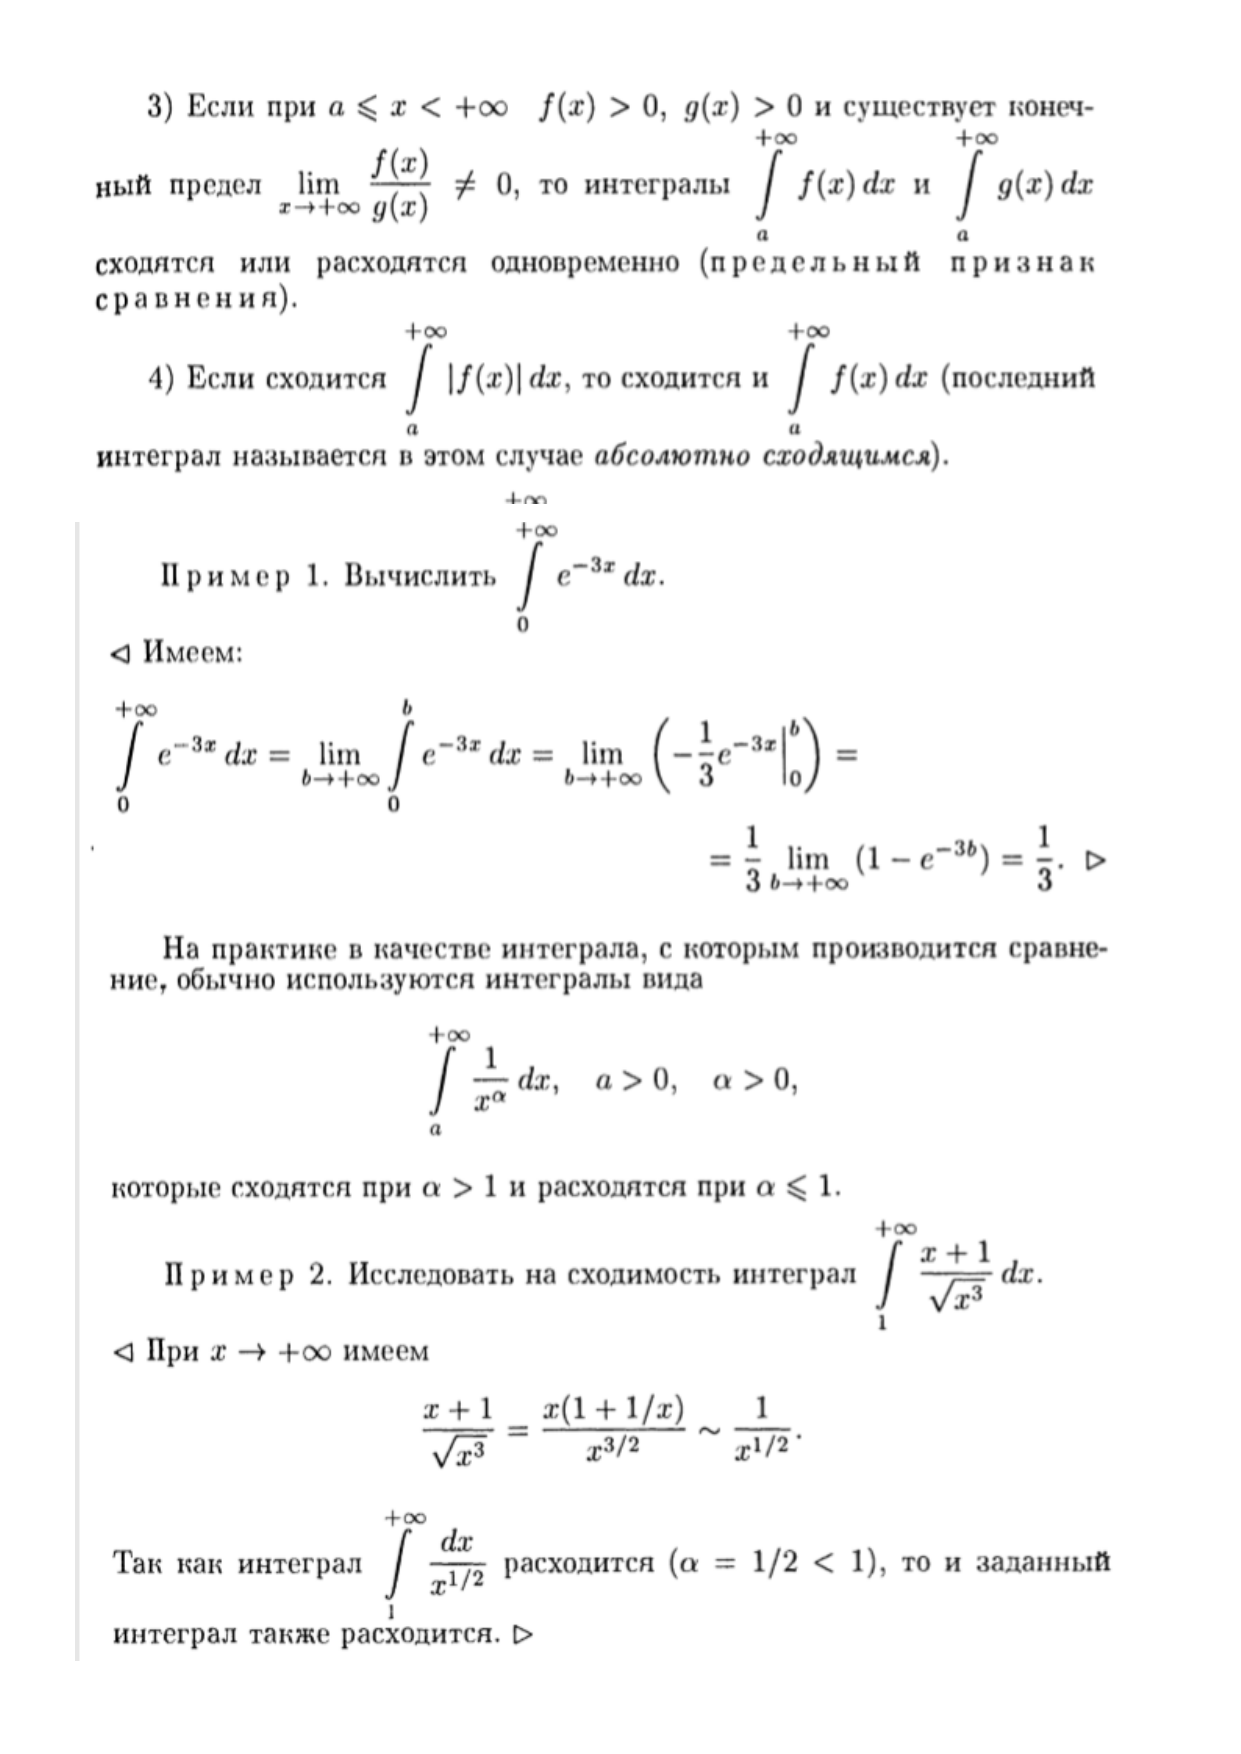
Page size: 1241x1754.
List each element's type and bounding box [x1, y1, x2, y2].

picture [75, 75, 1113, 504]
picture [75, 522, 1122, 1661]
